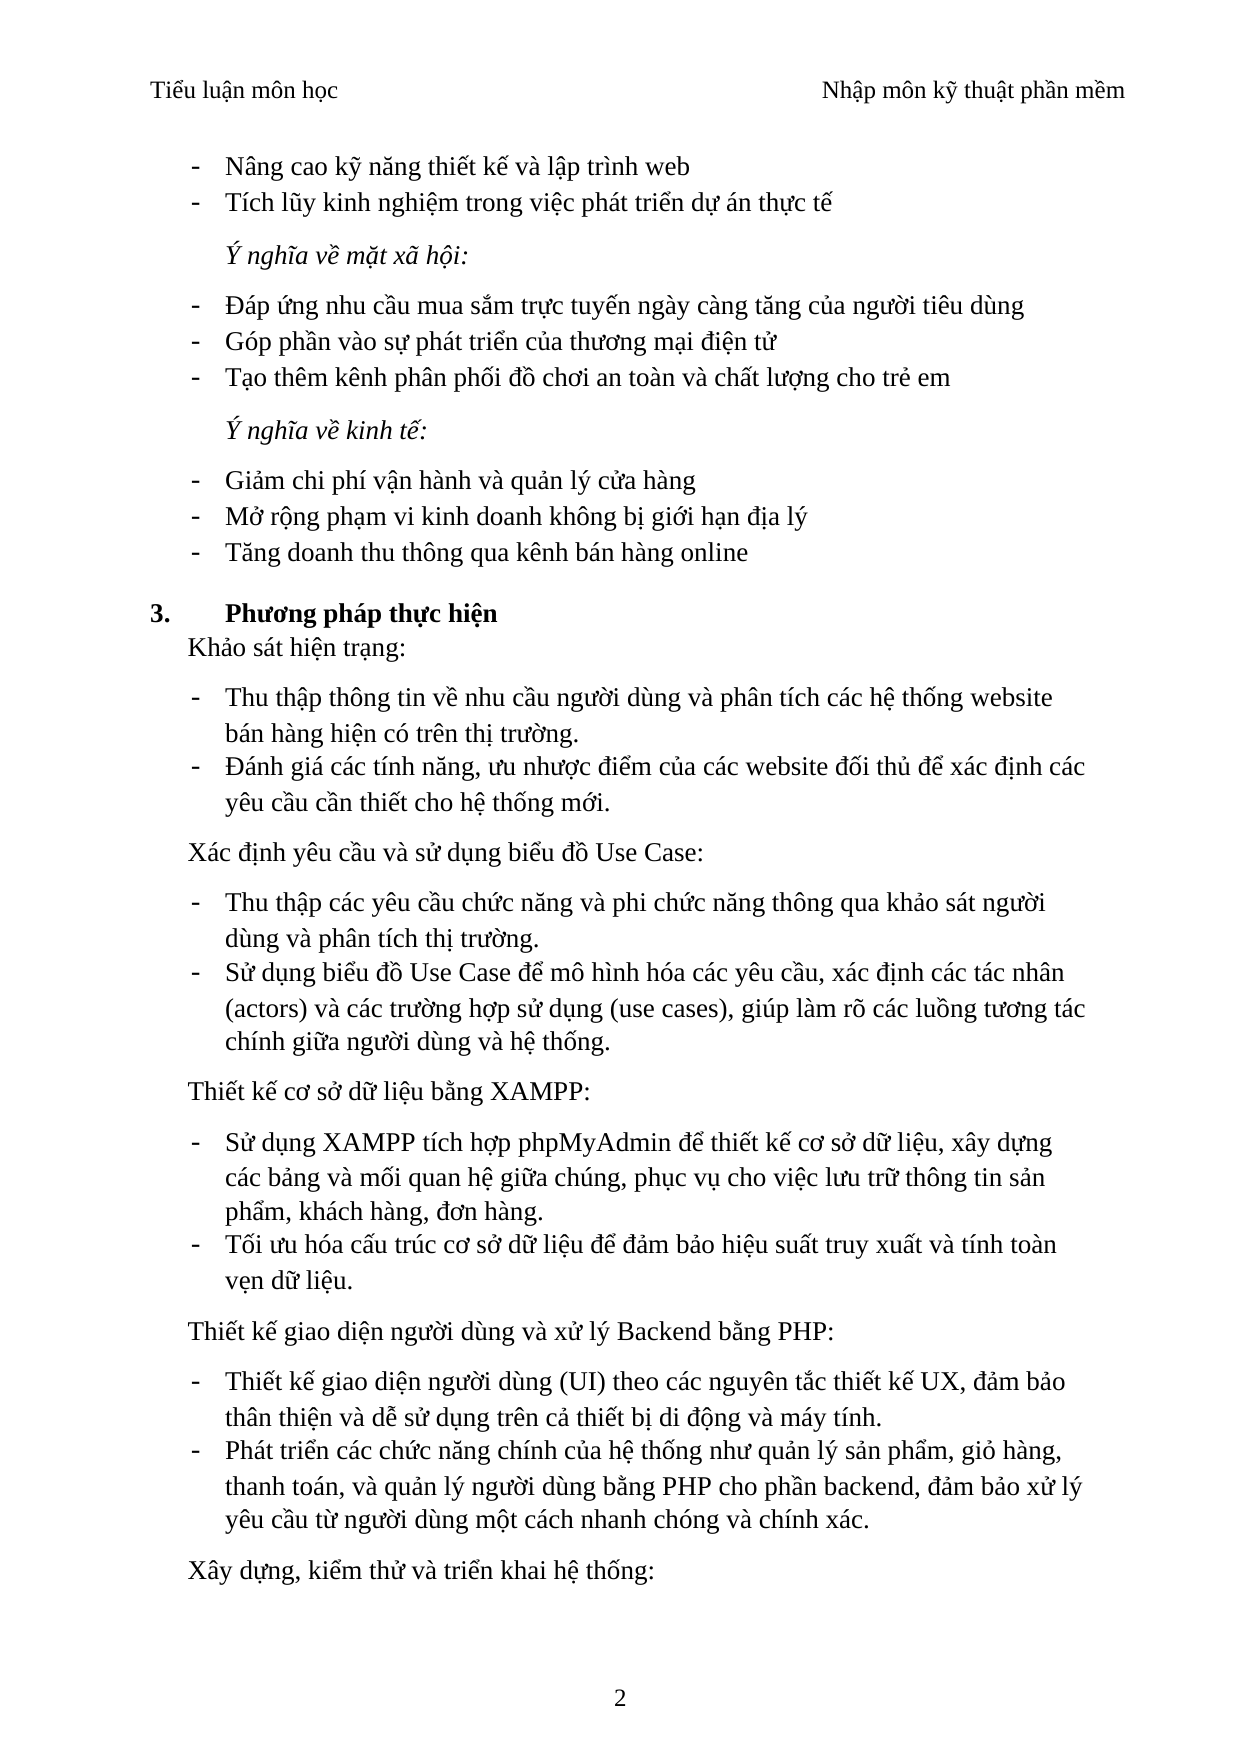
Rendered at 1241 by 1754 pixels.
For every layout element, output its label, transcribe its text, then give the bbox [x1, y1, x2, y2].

subtitle 3. Phương pháp thực hiện [150, 597, 1090, 628]
text Thiết kế cơ sở dữ liệu bằng XAMPP: [150, 1075, 1090, 1107]
list Thiết kế giao diện người dùng (UI) theo các nguyên tắc thiết kế UX, đảm bảo thân thiện và dễ sử dụng trên cả thiết bị di động và máy tính. [187, 1365, 1090, 1432]
text Ý nghĩa về kinh tế: [150, 414, 1090, 445]
list Đáp ứng nhu cầu mua sắm trực tuyến ngày càng tăng của người tiêu dùng [187, 289, 1090, 322]
list Mở rộng phạm vi kinh doanh không bị giới hạn địa lý [187, 500, 1090, 533]
text Khảo sát hiện trạng: [150, 631, 1090, 662]
list Thu thập thông tin về nhu cầu người dùng và phân tích các hệ thống website bán hàng hiện có trên thị trường. [187, 681, 1090, 748]
list Thu thập các yêu cầu chức năng và phi chức năng thông qua khảo sát người dùng và phân tích thị trường. [187, 886, 1090, 953]
list Tối ưu hóa cấu trúc cơ sở dữ liệu để đảm bảo hiệu suất truy xuất và tính toàn vẹn dữ liệu. [187, 1228, 1090, 1296]
list Đánh giá các tính năng, ưu nhược điểm của các website đối thủ để xác định các yêu cầu cần thiết cho hệ thống mới. [187, 750, 1090, 817]
list Tăng doanh thu thông qua kênh bán hàng online [187, 536, 1090, 569]
text Xây dựng, kiểm thử và triển khai hệ thống: [150, 1554, 1090, 1585]
list Giảm chi phí vận hành và quản lý cửa hàng [187, 464, 1090, 497]
text Xác định yêu cầu và sử dụng biểu đồ Use Case: [150, 836, 1090, 867]
list Phát triển các chức năng chính của hệ thống như quản lý sản phẩm, giỏ hàng, thanh toán, và quản lý người dùng bằng PHP cho phần backend, đảm bảo xử lý yêu cầu từ người dùng một cách nhanh chóng và chính xác. [187, 1434, 1090, 1535]
list Tạo thêm kênh phân phối đồ chơi an toàn và chất lượng cho trẻ em [187, 361, 1090, 394]
list Góp phần vào sự phát triển của thương mại điện tử [187, 325, 1090, 358]
list Tích lũy kinh nghiệm trong việc phát triển dự án thực tế [187, 186, 1090, 219]
text Thiết kế giao diện người dùng và xử lý Backend bằng PHP: [150, 1314, 1090, 1346]
list Nâng cao kỹ năng thiết kế và lập trình web [187, 150, 1090, 183]
list Sử dụng biểu đồ Use Case để mô hình hóa các yêu cầu, xác định các tác nhân (actors) và các trường hợp sử dụng (use cases), giúp làm rõ các luồng tương tác chính giữa người dùng và hệ thống. [187, 956, 1090, 1056]
text Ý nghĩa về mặt xã hội: [150, 239, 1090, 270]
list Sử dụng XAMPP tích hợp phpMyAdmin để thiết kế cơ sở dữ liệu, xây dựng các bảng và mối quan hệ giữa chúng, phục vụ cho việc lưu trữ thông tin sản phẩm, khách hàng, đơn hàng. [187, 1126, 1090, 1226]
